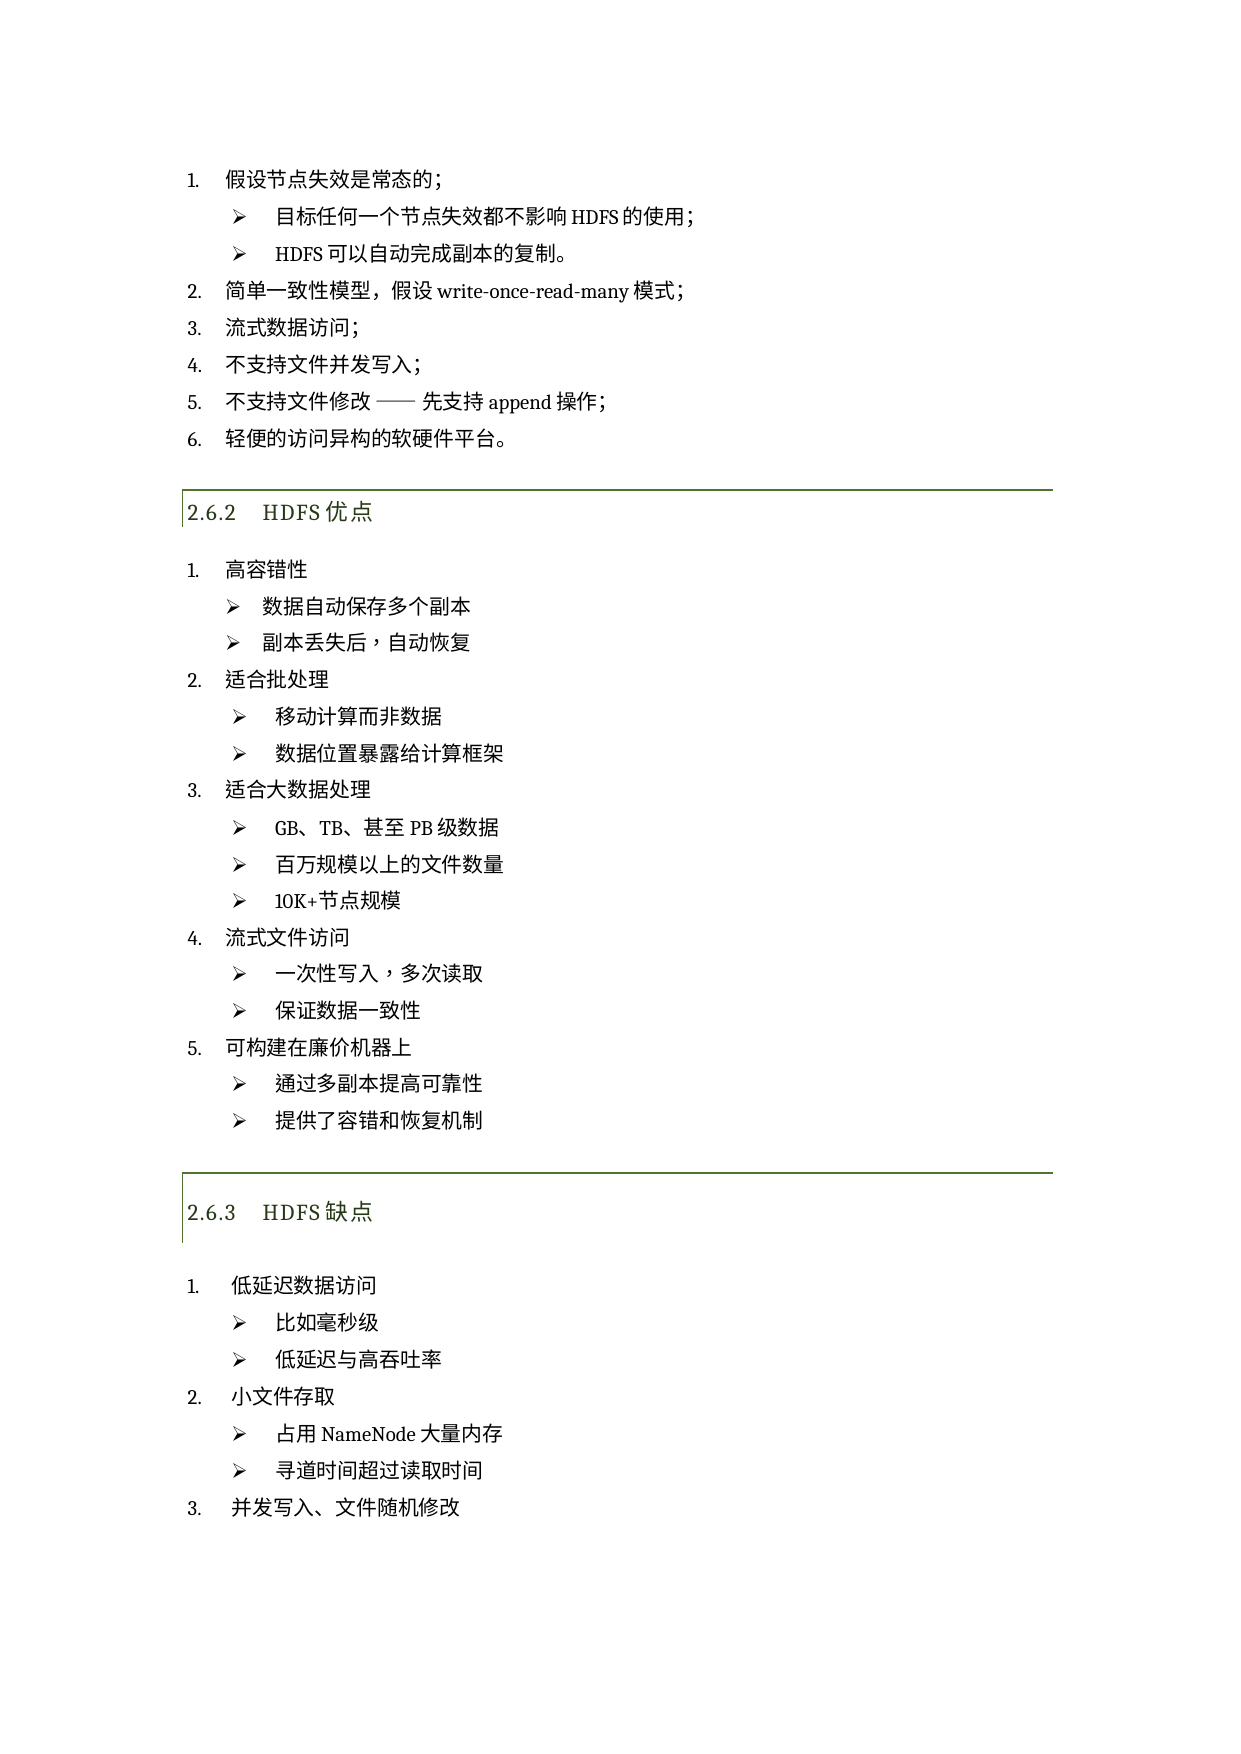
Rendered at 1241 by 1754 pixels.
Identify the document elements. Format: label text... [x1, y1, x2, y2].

list 可构建在廉价机器上 [187, 1031, 1053, 1063]
list 适合大数据处理 [187, 773, 1053, 806]
list 适合批处理 [187, 663, 1053, 696]
list 占用NameNode大量内存 [231, 1416, 1053, 1449]
list 移动计算而非数据 [231, 700, 1053, 732]
list GB、TB、甚至PB级数据 [231, 810, 1053, 843]
list 流式文件访问 [187, 921, 1053, 953]
list 并发写入、文件随机修改 [187, 1490, 1053, 1523]
list 保证数据一致性 [231, 994, 1053, 1027]
list HDFS可以自动完成副本的复制。 [231, 236, 1053, 268]
list 副本丢失后，自动恢复 [225, 626, 1053, 659]
list 提供了容错和恢复机制 [231, 1104, 1053, 1137]
list 低延迟数据访问 [187, 1268, 1053, 1301]
list 低延迟与高吞吐率 [231, 1342, 1053, 1375]
list 百万规模以上的文件数量 [231, 847, 1053, 879]
list 比如毫秒级 [231, 1305, 1053, 1338]
list 流式数据访问； [187, 310, 1053, 342]
list 轻便的访问异构的软硬件平台。 [187, 421, 1053, 453]
list 目标任何一个节点失效都不影响HDFS的使用； [231, 199, 1053, 231]
list 小文件存取 [187, 1379, 1053, 1412]
list 10K+节点规模 [231, 884, 1053, 917]
subtitle HDFS优点 [183, 491, 1053, 527]
list 不支持文件修改 —— 先支持append操作； [187, 384, 1053, 416]
list 一次性写入，多次读取 [231, 957, 1053, 990]
list 通过多副本提高可靠性 [231, 1067, 1053, 1100]
list 数据自动保存多个副本 [225, 589, 1053, 622]
list 不支持文件并发写入； [187, 347, 1053, 379]
list 数据位置暴露给计算框架 [231, 736, 1053, 769]
list 简单一致性模型，假设write-once-read-many模式； [187, 273, 1053, 305]
list 寻道时间超过读取时间 [231, 1453, 1053, 1486]
list 高容错性 [187, 553, 1053, 585]
list 假设节点失效是常态的； [187, 162, 1053, 194]
subtitle HDFS缺点 [183, 1174, 1053, 1243]
